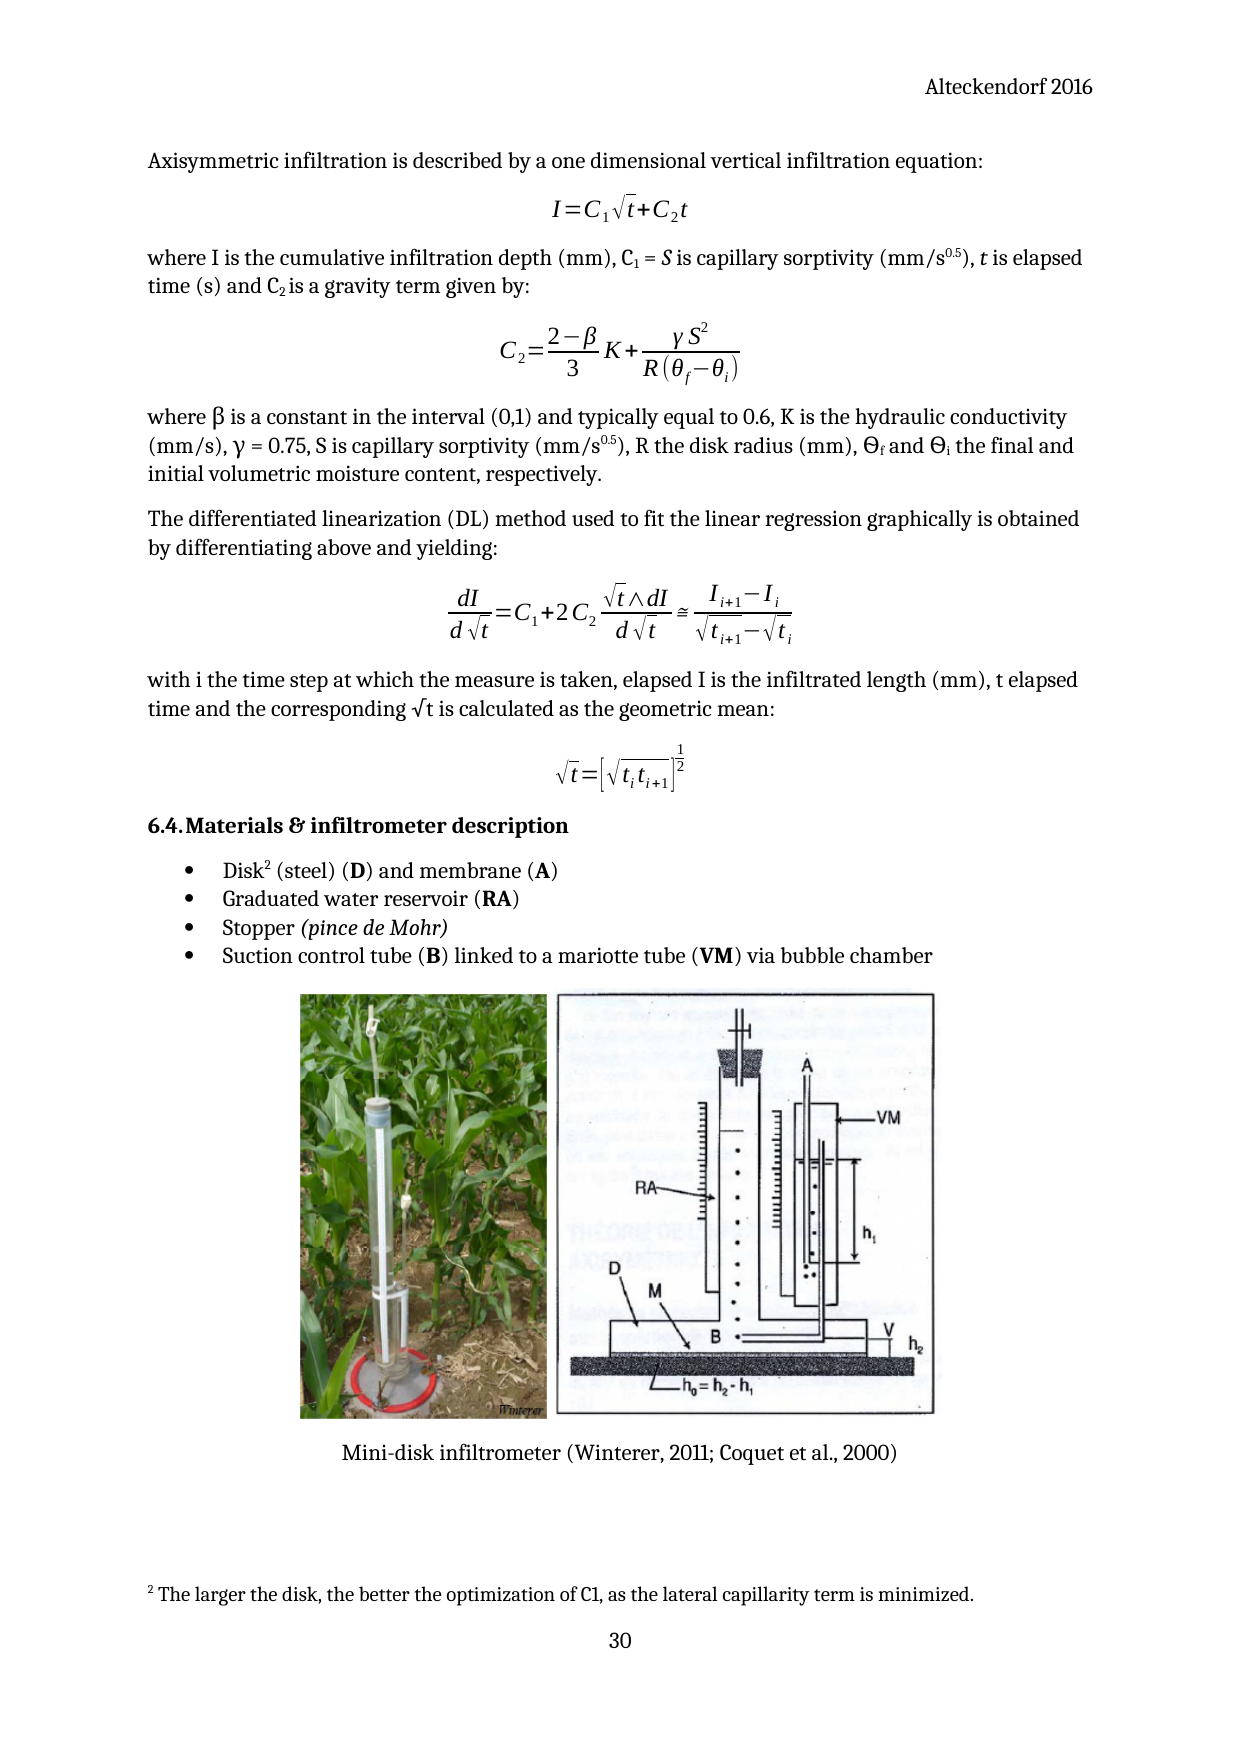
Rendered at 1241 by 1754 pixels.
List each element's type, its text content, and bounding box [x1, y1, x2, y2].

picture [297, 992, 549, 1422]
text where β is a constant in the interval (0,1) and typically equal to 0.6, K is the hydraulic conductivity (mm/s), γ = 0.75, S is capillary sorptivity (mm/s0.5), R the disk radius (mm), Ѳf and Ѳi the final and initial volumetric moisture content, respectively. [148, 404, 1093, 487]
text where I is the cumulative infiltration depth (mm), C1 = S is capillary sorptivity (mm/s0.5), t is elapsed time (s) and C2 is a gravity term given by: [148, 245, 1093, 300]
text Axisymmetric infiltration is described by a one dimensional vertical infiltration equation: [148, 148, 1093, 174]
list Suction control tube (B) linked to a mariotte tube (VM) via bubble chamber [185, 943, 1093, 969]
list Graduated water reservoir (RA) [185, 886, 1093, 912]
subtitle Materials & infiltrometer description [148, 813, 1093, 839]
list Disk (steel) (D) and membrane (A) [185, 858, 1093, 884]
text with i the time step at which the measure is taken, elapsed I is the infiltrated length (mm), t elapsed time and the corresponding √t is calculated as the geometric mean: [148, 667, 1093, 722]
text Mini-disk infiltrometer (Winterer, 2011; Coquet et al., 2000) [148, 1440, 1093, 1466]
list Stopper (pince de Mohr) [185, 914, 1093, 941]
text The differentiated linearization (DL) method used to fit the linear regression graphically is obtained by differentiating above and yielding: [148, 506, 1093, 561]
picture [553, 988, 943, 1422]
